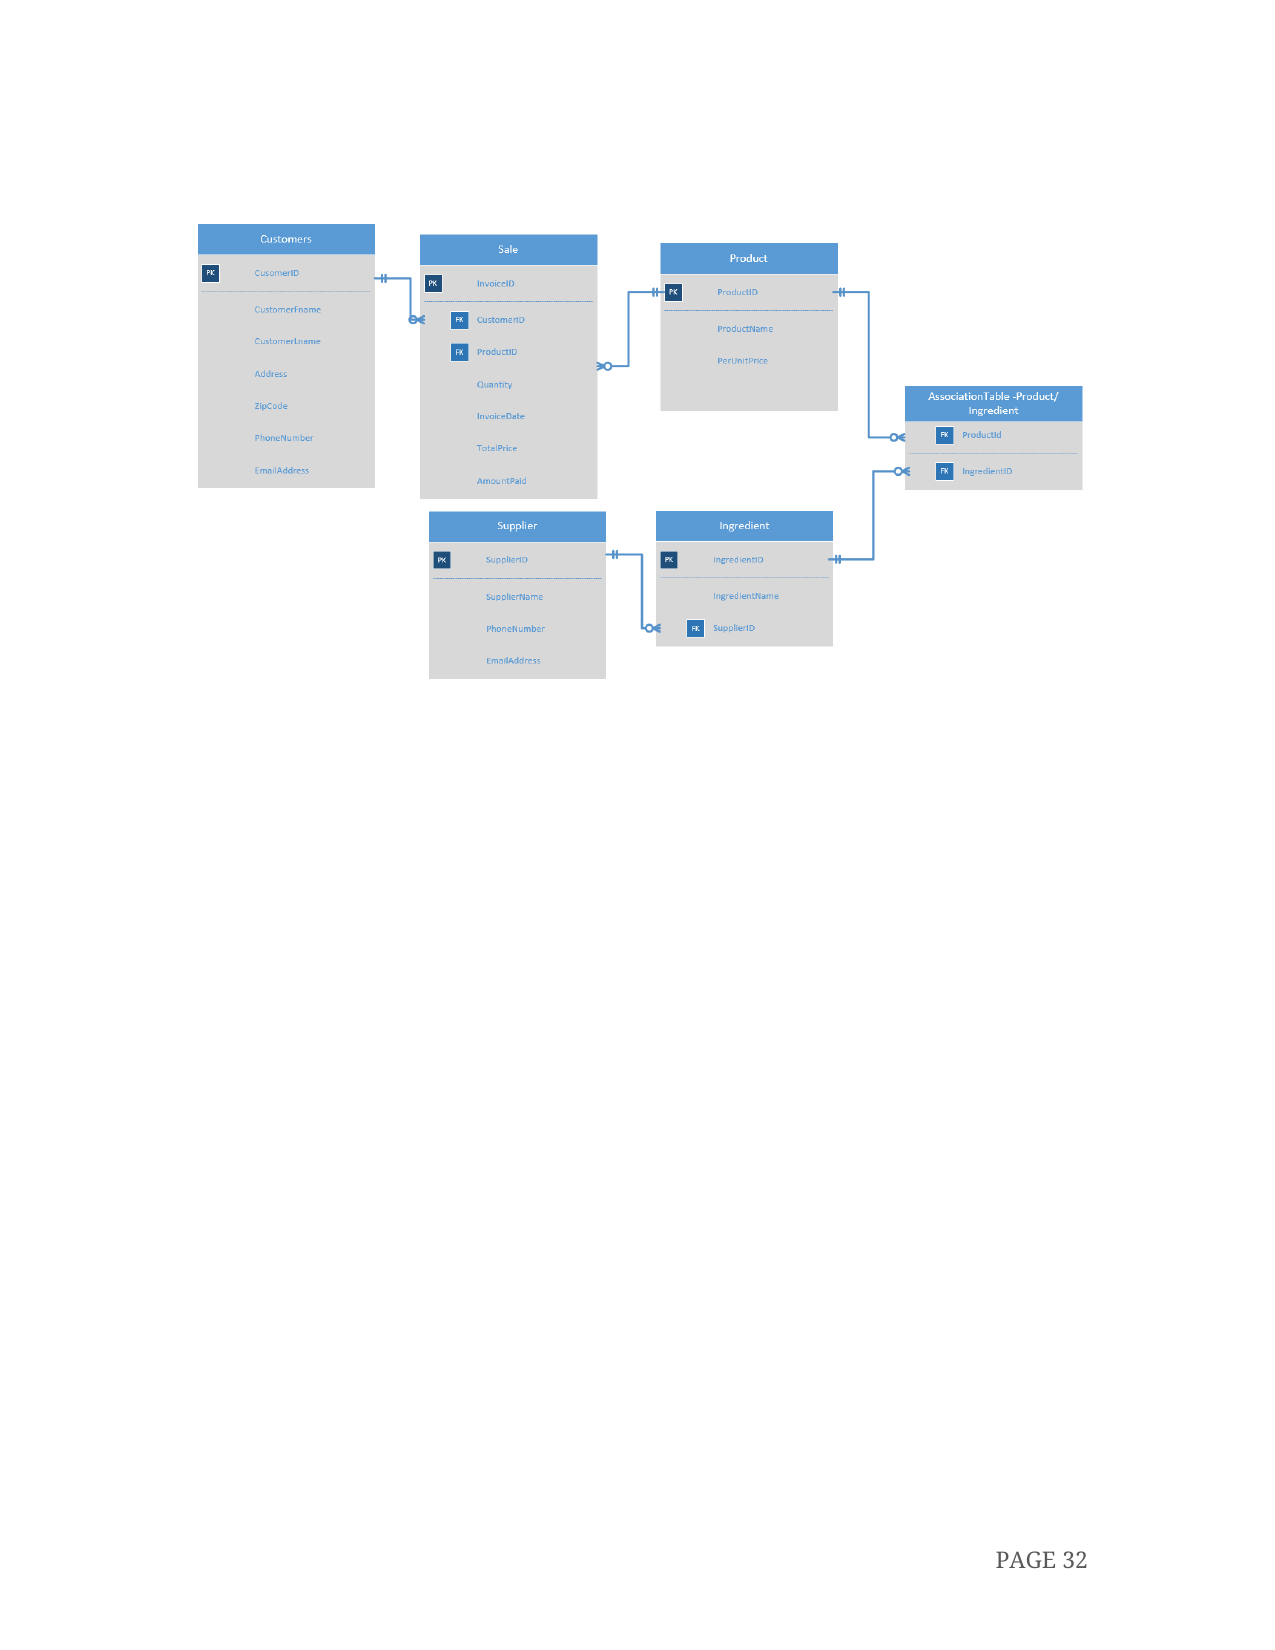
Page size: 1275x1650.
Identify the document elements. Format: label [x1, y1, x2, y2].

picture [187, 214, 1088, 710]
